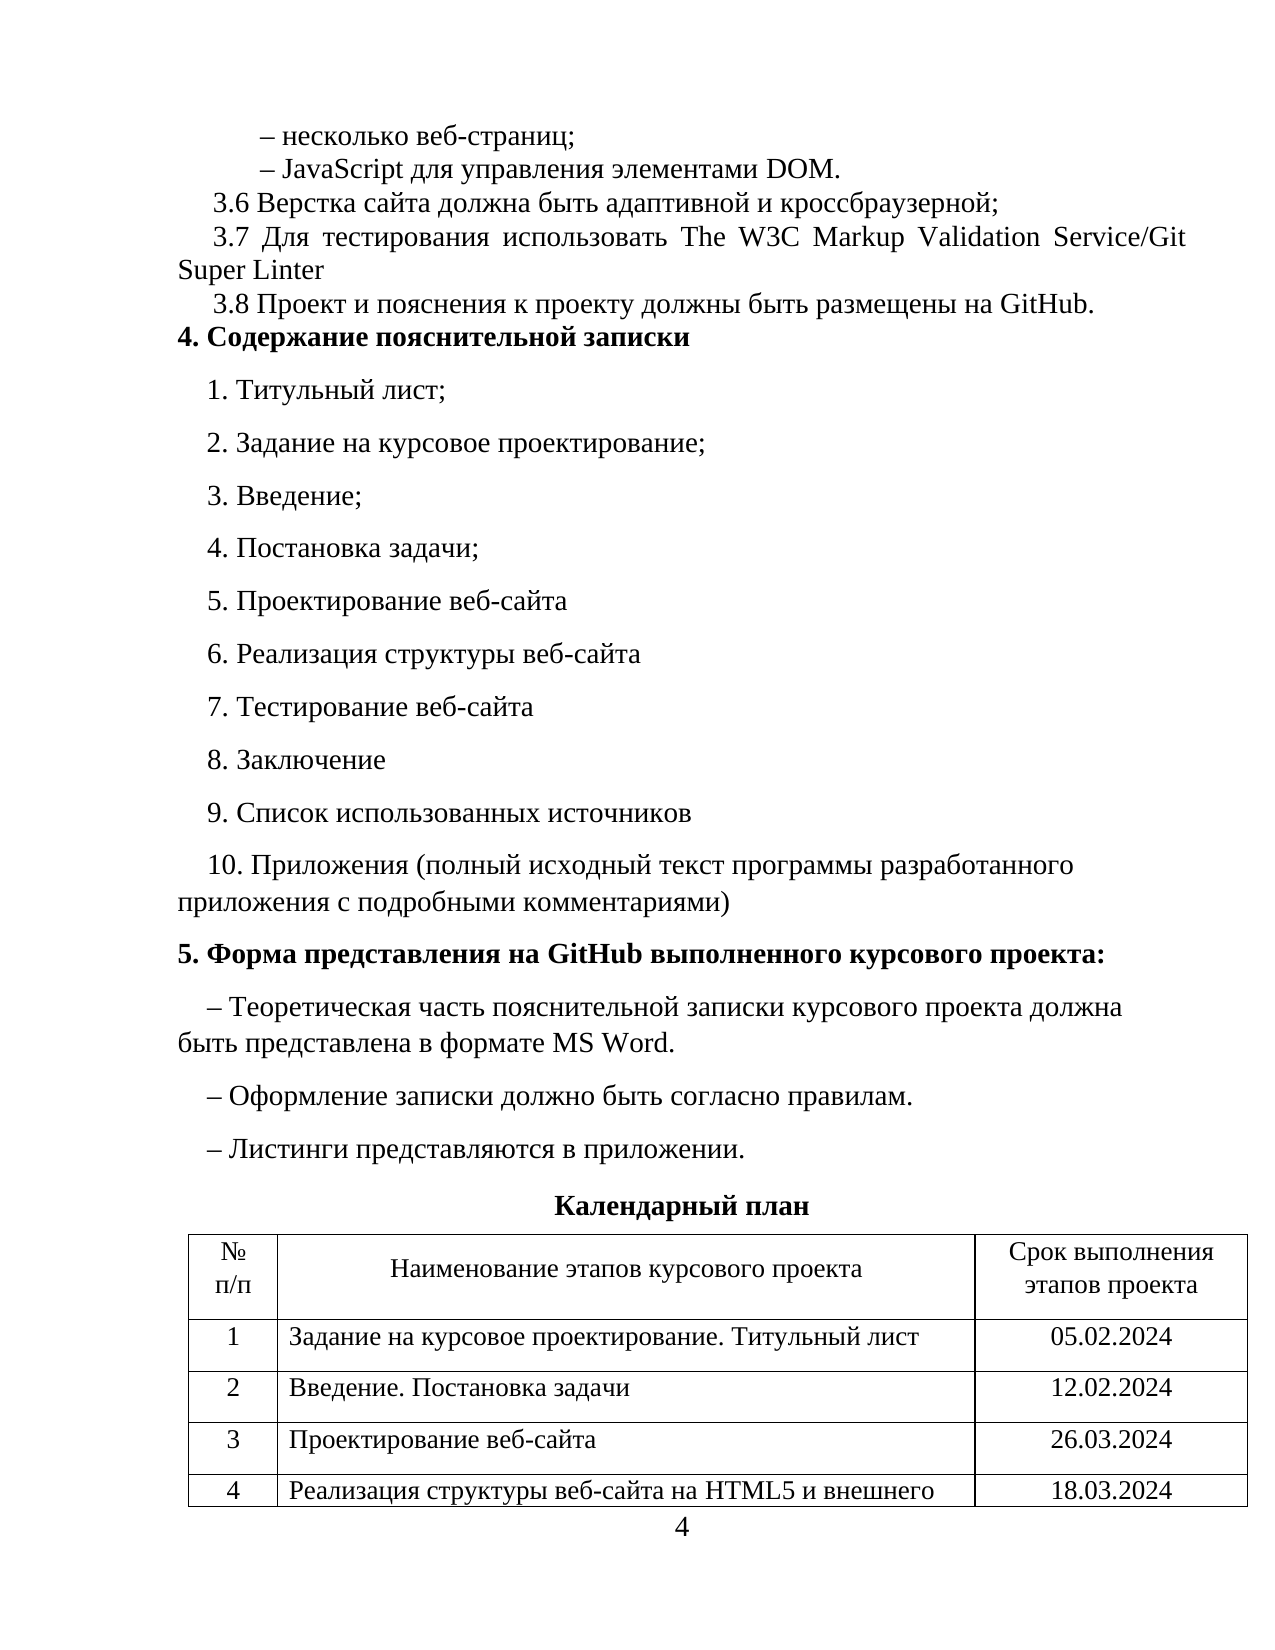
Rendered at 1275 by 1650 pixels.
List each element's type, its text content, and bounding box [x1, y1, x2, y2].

text 4. Постановка задачи; [177, 531, 1186, 564]
subtitle Календарный план [177, 1188, 1186, 1222]
table_cell 18.03.2024 [976, 1475, 1247, 1506]
text – Оформление записки должно быть согласно правилам. [177, 1078, 1186, 1112]
text – JavaScript для управления элементами DOM. [177, 152, 1186, 185]
table_cell 1 [189, 1320, 277, 1371]
text 4. Содержание пояснительной записки [177, 319, 1186, 353]
text 7. Тестирование веб-сайта [177, 689, 1186, 723]
table_header № п/п [189, 1235, 277, 1319]
table_header Наименование этапов курсового проекта [278, 1235, 974, 1319]
text 6. Реализация структуры веб-сайта [177, 636, 1186, 670]
text 9. Список использованных источников [177, 795, 1186, 828]
text 3.8 Проект и пояснения к проекту должны быть размещены на GitHub. [177, 286, 1186, 319]
text – Листинги представляются в приложении. [177, 1131, 1186, 1164]
table_cell 12.02.2024 [976, 1372, 1247, 1422]
text – Теоретическая часть пояснительной записки курсового проекта должна быть представлена в формате MS Word. [177, 989, 1186, 1059]
text 5. Проектирование веб-сайта [177, 583, 1186, 617]
text 2. Задание на курсовое проектирование; [177, 425, 1186, 458]
text 8. Заключение [177, 742, 1186, 775]
text – несколько веб-страниц; [177, 118, 1186, 152]
table_cell 05.02.2024 [976, 1320, 1247, 1371]
text 10. Приложения (полный исходный текст программы разработанного приложения с подробными комментариями) [177, 847, 1186, 917]
table_cell 3 [189, 1423, 277, 1473]
text 5. Форма представления на GitHub выполненного курсового проекта: [177, 936, 1186, 970]
table_cell Введение. Постановка задачи [278, 1372, 974, 1422]
table_cell 4 [189, 1475, 277, 1506]
table_cell Проектирование веб-сайта [278, 1423, 974, 1473]
table_cell 2 [189, 1372, 277, 1422]
table_header Срок выполнения этапов проекта [976, 1235, 1247, 1319]
text 3.7 Для тестирования использовать The W3C Markup Validation Service/Git Super Linter [177, 219, 1186, 286]
text 3. Введение; [177, 478, 1186, 511]
table_cell 26.03.2024 [976, 1423, 1247, 1473]
table_cell Задание на курсовое проектирование. Титульный лист [278, 1320, 974, 1371]
text 3.6 Верстка сайта должна быть адаптивной и кроссбраузерной; [177, 185, 1186, 219]
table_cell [278, 1475, 974, 1506]
text 1. Титульный лист; [177, 372, 1186, 406]
